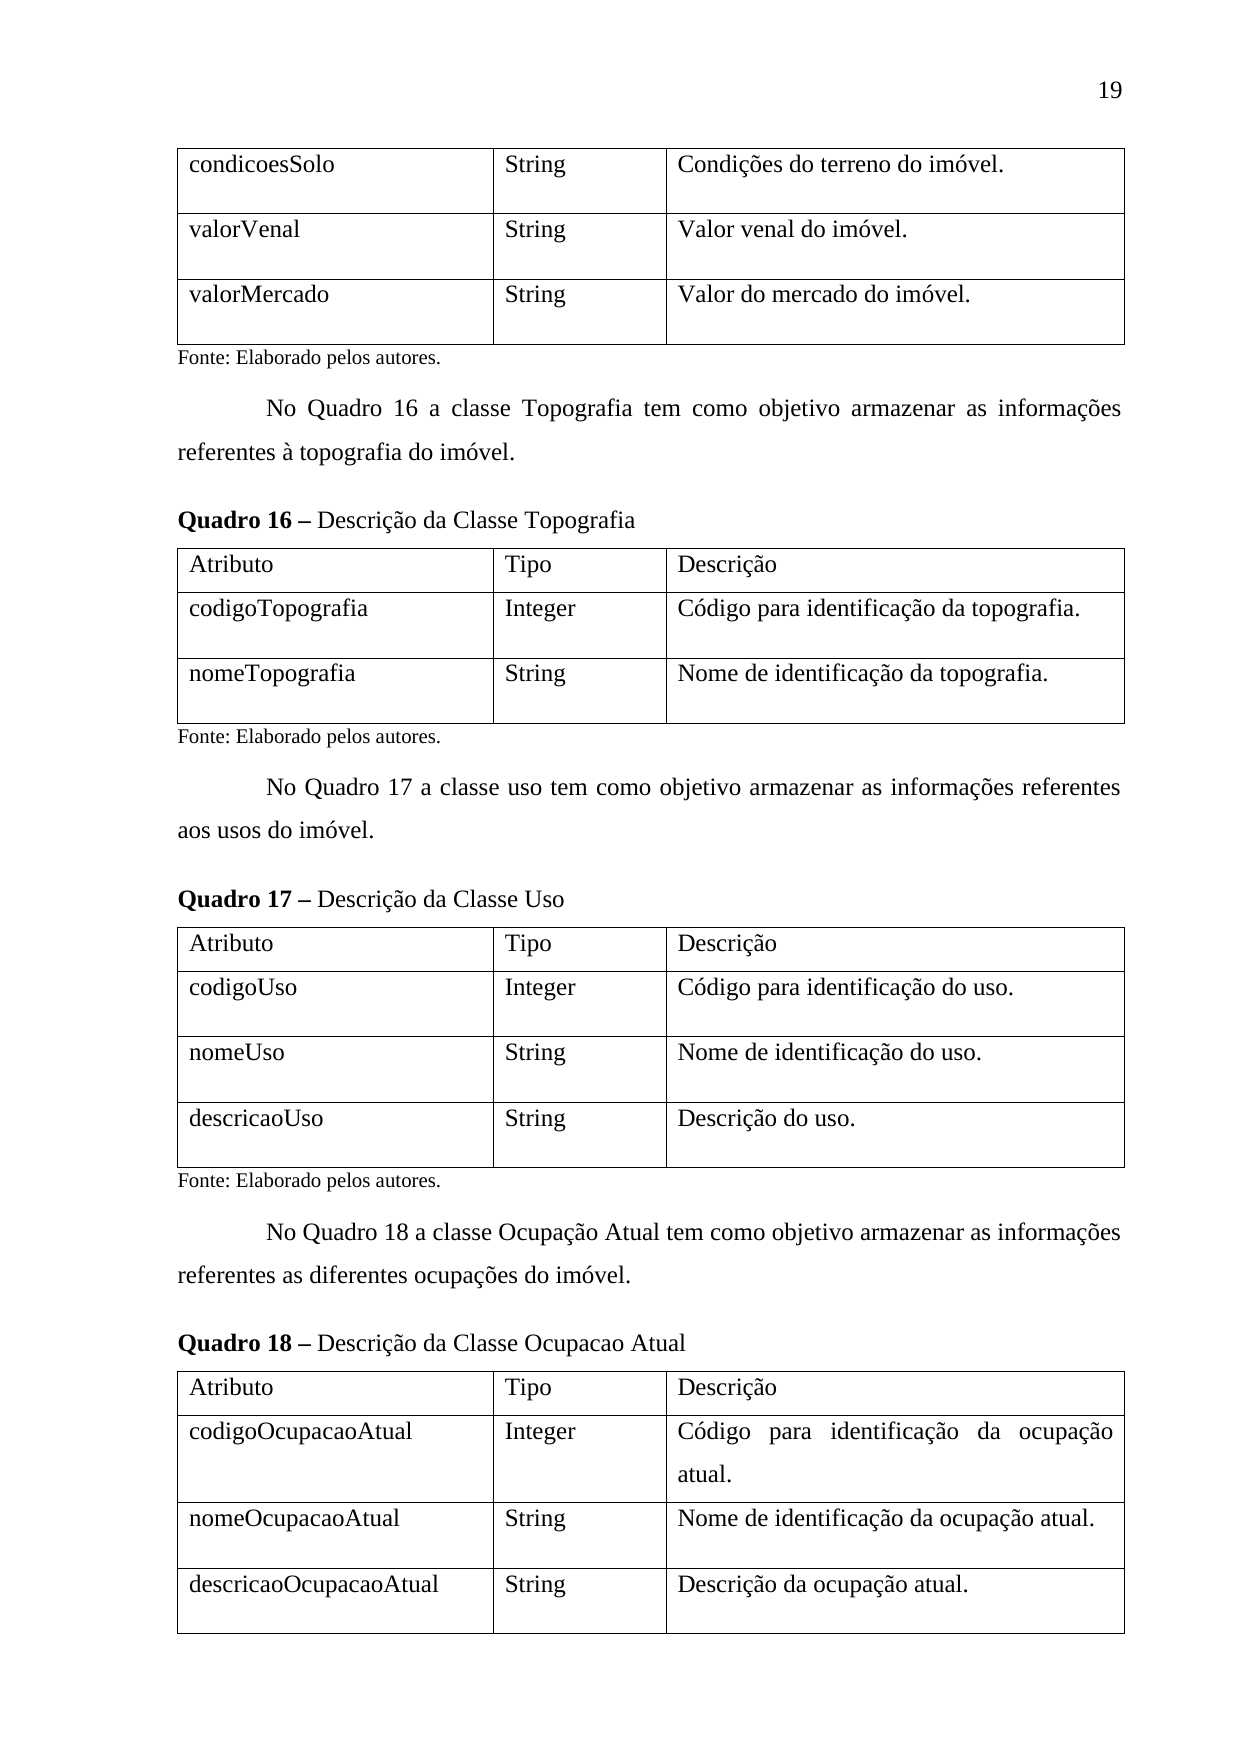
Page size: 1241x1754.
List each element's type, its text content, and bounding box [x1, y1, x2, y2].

text Fonte: Elaborado pelos autores. [177, 724, 1122, 748]
table_cell codigoTopografia [178, 593, 493, 657]
table_cell Valor venal do imóvel. [667, 214, 1124, 278]
table_cell Descrição da ocupação atual. [667, 1569, 1124, 1633]
table_cell Código para identificação do uso. [667, 972, 1124, 1036]
table_cell nomeTopografia [178, 659, 493, 723]
text Quadro 17 – Descrição da Classe Uso [177, 884, 1122, 912]
table_cell String [494, 1503, 666, 1568]
table_header Atributo [178, 1372, 493, 1415]
text Quadro 18 – Descrição da Classe Ocupacao Atual [177, 1328, 1122, 1357]
table_cell String [494, 1569, 666, 1633]
table_cell String [494, 1103, 666, 1167]
table_header Tipo [494, 549, 666, 592]
table_header Tipo [494, 1372, 666, 1415]
text Quadro 16 – Descrição da Classe Topografia [177, 505, 1122, 533]
table_header Atributo [178, 928, 493, 971]
table_cell Nome de identificação da topografia. [667, 659, 1124, 723]
table_cell Nome de identificação da ocupação atual. [667, 1503, 1124, 1568]
table_cell descricaoUso [178, 1103, 493, 1167]
text No Quadro 18 a classe Ocupação Atual tem como objetivo armazenar as informações referentes as diferentes ocupações do imóvel. [177, 1217, 1122, 1288]
text No Quadro 17 a classe uso tem como objetivo armazenar as informações referentes aos usos do imóvel. [177, 772, 1122, 844]
text No Quadro 16 a classe Topografia tem como objetivo armazenar as informações referentes à topografia do imóvel. [177, 393, 1122, 465]
table_cell condicoesSolo [178, 149, 493, 213]
table_header Descrição [667, 549, 1124, 592]
table_cell String [494, 214, 666, 278]
table_cell valorVenal [178, 214, 493, 278]
text Fonte: Elaborado pelos autores. [177, 345, 1122, 369]
table_cell Nome de identificação do uso. [667, 1037, 1124, 1102]
table_header Descrição [667, 1372, 1124, 1415]
table_header Atributo [178, 549, 493, 592]
table_cell Integer [494, 593, 666, 657]
table_cell String [494, 659, 666, 723]
table_cell String [494, 149, 666, 213]
table_cell codigoUso [178, 972, 493, 1036]
table_cell String [494, 280, 666, 344]
text Fonte: Elaborado pelos autores. [177, 1168, 1122, 1192]
table_cell Código para identificação da ocupação atual. [667, 1416, 1124, 1502]
table_cell Código para identificação da topografia. [667, 593, 1124, 657]
table_cell Integer [494, 1416, 666, 1502]
table_cell nomeUso [178, 1037, 493, 1102]
table_header Tipo [494, 928, 666, 971]
table_cell Descrição do uso. [667, 1103, 1124, 1167]
table_cell codigoOcupacaoAtual [178, 1416, 493, 1502]
table_cell Integer [494, 972, 666, 1036]
table_cell Condições do terreno do imóvel. [667, 149, 1124, 213]
table_cell valorMercado [178, 280, 493, 344]
table_cell String [494, 1037, 666, 1102]
table_cell nomeOcupacaoAtual [178, 1503, 493, 1568]
table_header Descrição [667, 928, 1124, 971]
table_cell Valor do mercado do imóvel. [667, 280, 1124, 344]
table_cell descricaoOcupacaoAtual [178, 1569, 493, 1633]
